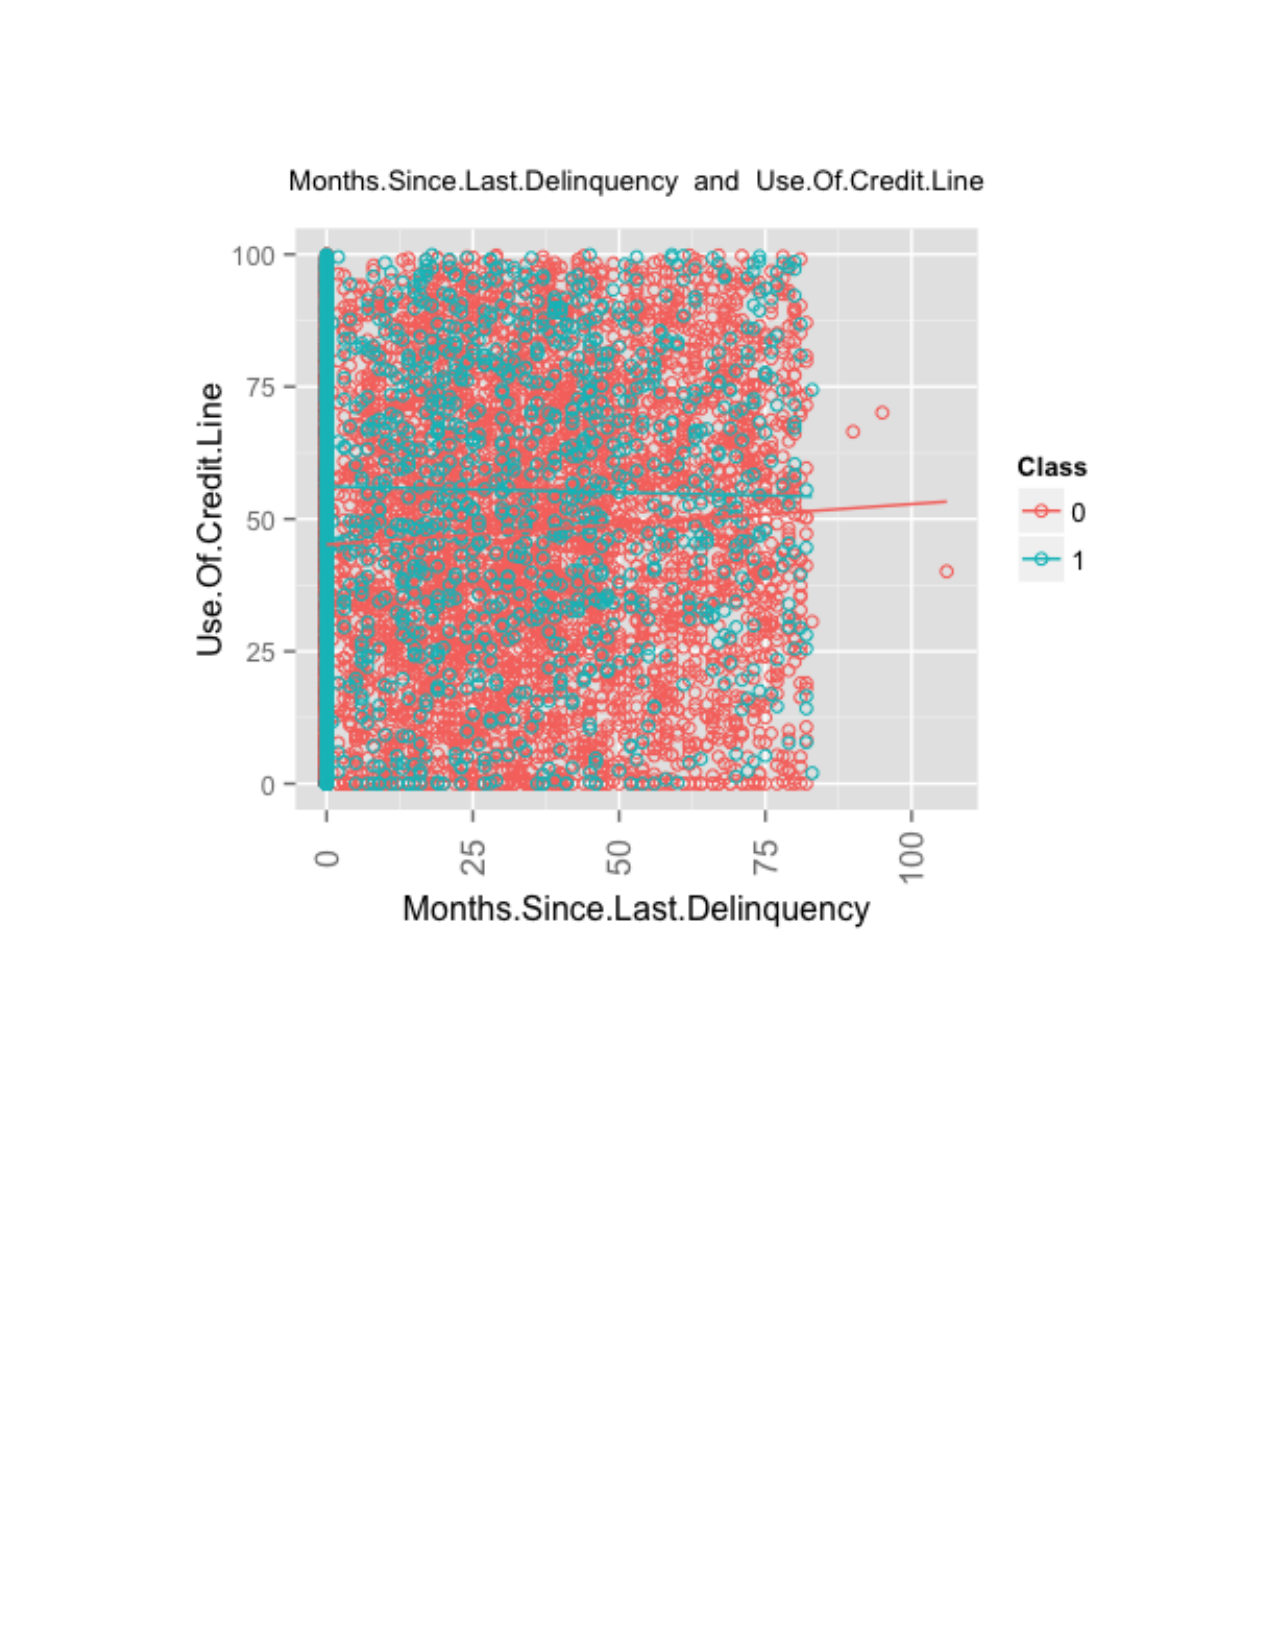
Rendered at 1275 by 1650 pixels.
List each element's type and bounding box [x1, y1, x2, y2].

picture [168, 150, 1169, 950]
